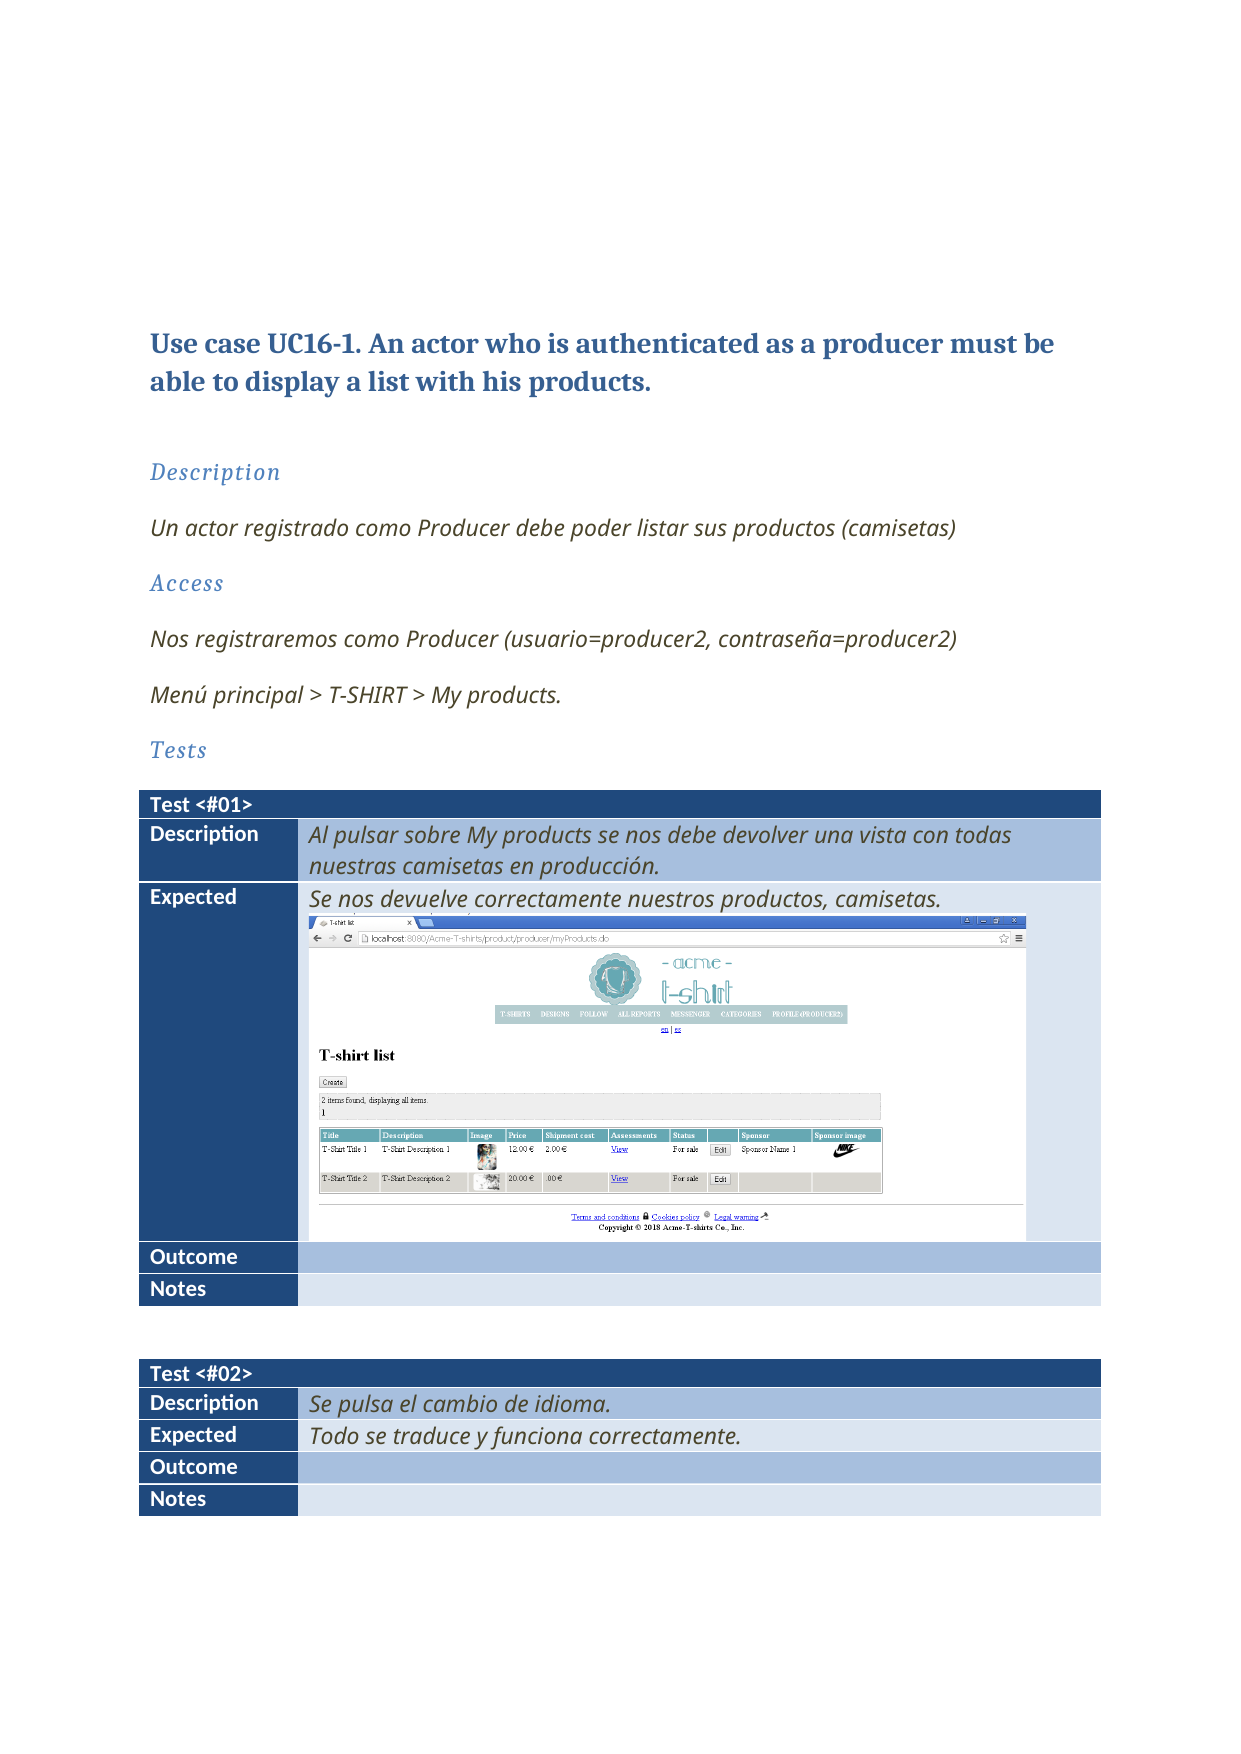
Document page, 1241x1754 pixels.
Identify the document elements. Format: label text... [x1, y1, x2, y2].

text Menú principal > T-SHIRT > My products. [150, 679, 1090, 711]
subtitle Description [150, 458, 1090, 487]
table_cell [298, 1485, 1101, 1516]
table_cell Notes [139, 1274, 298, 1306]
subtitle Un actor registrado como Producer debe poder listar sus productos (camisetas) [150, 512, 1090, 543]
table_cell Description [139, 819, 298, 881]
table_cell [298, 1274, 1101, 1306]
table_cell Notes [139, 1485, 298, 1516]
subtitle Use case UC16-1. An actor who is authenticated as a producer must be able to display a list with his products. [150, 327, 1090, 399]
subtitle Access [150, 569, 1090, 597]
table_cell Expected [139, 883, 298, 1241]
picture [308, 913, 1027, 1241]
table_cell Se nos devuelve correctamente nuestros productos, camisetas. [298, 883, 1101, 1241]
table_cell Description [139, 1388, 298, 1419]
table_cell Expected [139, 1420, 298, 1451]
table_header Test <#02> [139, 1359, 1101, 1387]
table_cell [298, 1452, 1101, 1483]
table_cell Al pulsar sobre My products se nos debe devolver una vista con todas nuestras camisetas en producción. [298, 819, 1101, 881]
table_cell Se pulsa el cambio de idioma. [298, 1388, 1101, 1419]
table_header Test <#01> [139, 790, 1101, 818]
table_cell [298, 1242, 1101, 1273]
table_cell Outcome [139, 1242, 298, 1273]
subtitle Tests [150, 736, 1090, 765]
table_cell Todo se traduce y funciona correctamente. [298, 1420, 1101, 1451]
table_cell Outcome [139, 1452, 298, 1483]
text Nos registraremos como Producer (usuario=producer2, contraseña=producer2) [150, 622, 1090, 654]
